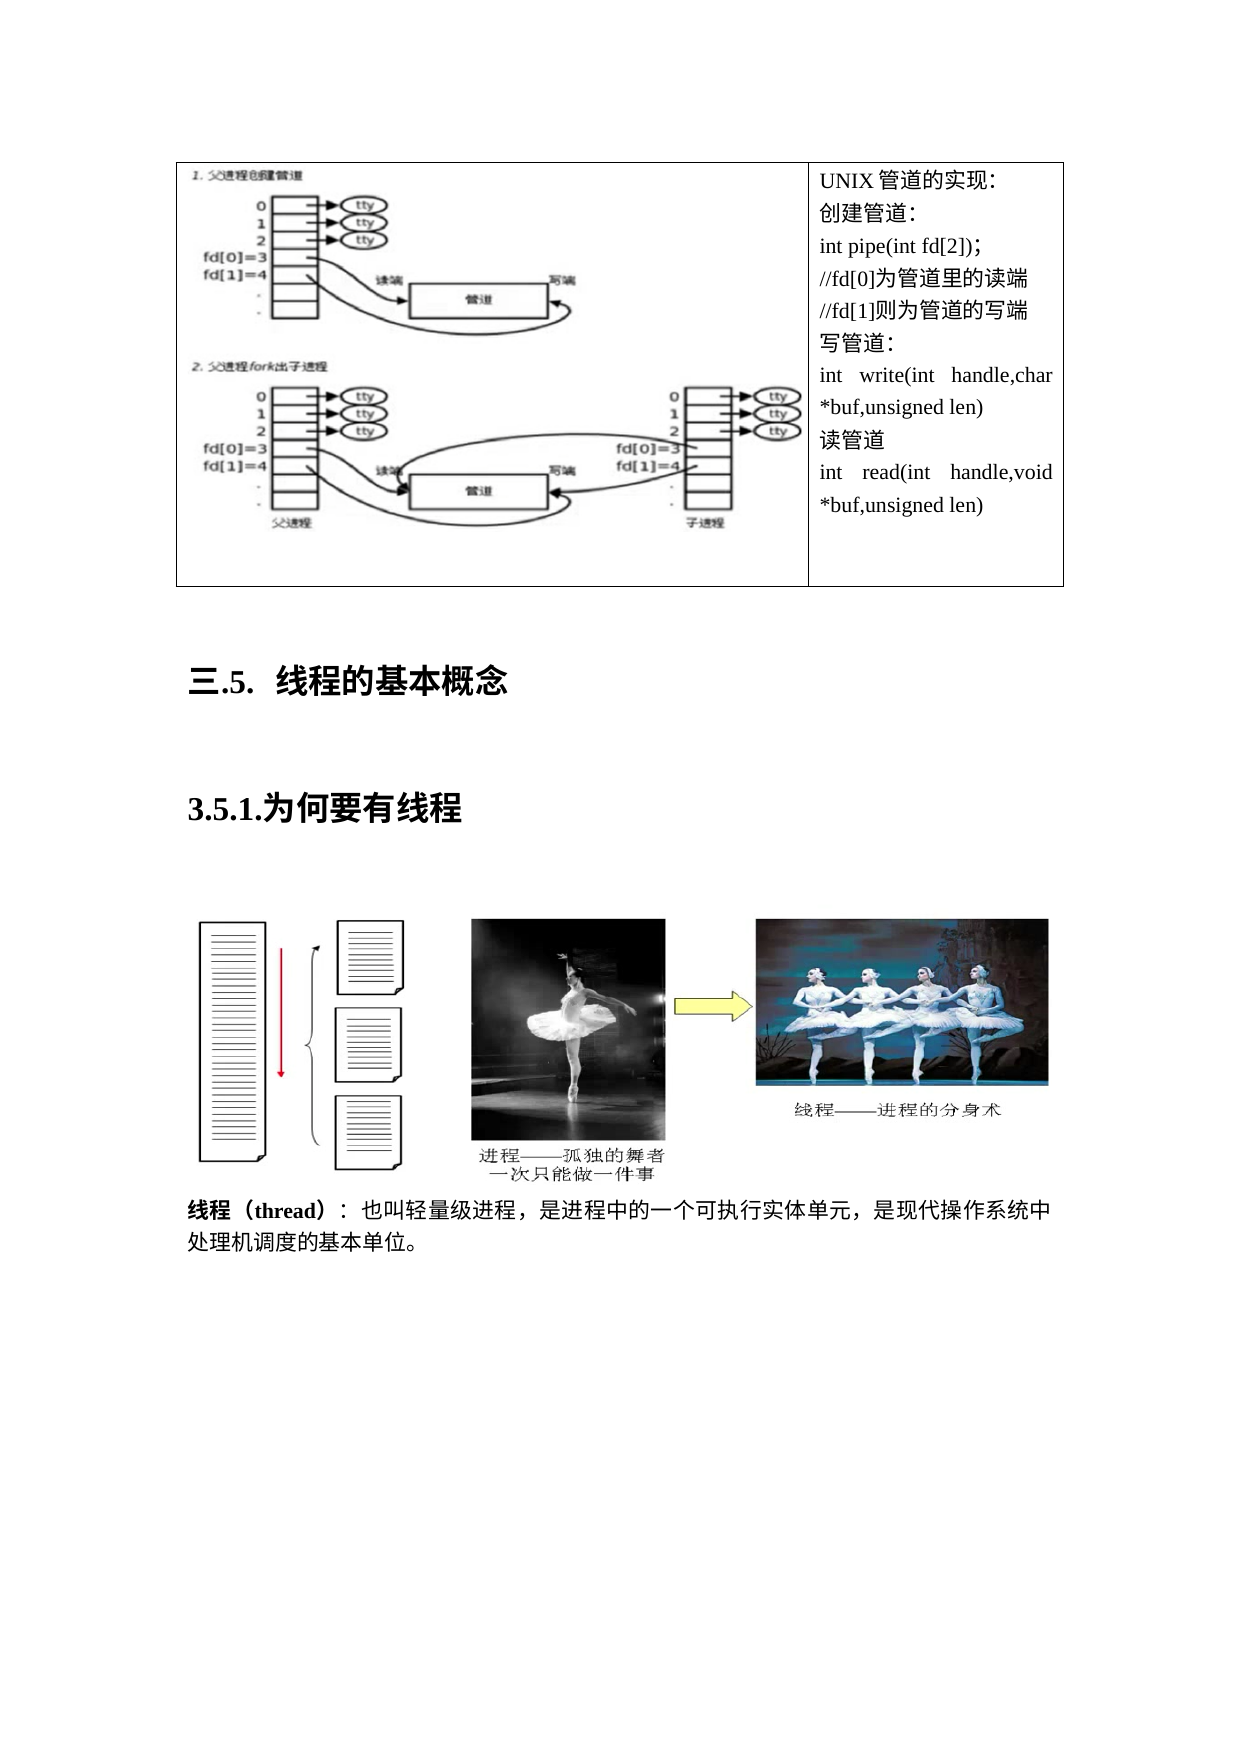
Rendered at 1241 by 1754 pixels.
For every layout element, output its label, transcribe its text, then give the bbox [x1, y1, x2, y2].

picture [187, 163, 804, 532]
table_header UNIX管道的实现： 创建管道： int pipe(int fd[2])； //fd[0]为管道里的读端 //fd[1]则为管道的写端 写管道： int write(int handle,char *buf,unsigned len) 读管道 int read(int handle,void *buf,unsigned len) [809, 163, 1063, 586]
table_header [177, 163, 808, 586]
picture [187, 899, 1053, 1185]
subtitle 线程的基本概念 [187, 646, 1053, 711]
subtitle 3.5.1.为何要有线程 [187, 773, 1053, 838]
text 线程（thread）：也叫轻量级进程，是进程中的一个可执行实体单元，是现代操作系统中处理机调度的基本单位。 [187, 1192, 1053, 1257]
